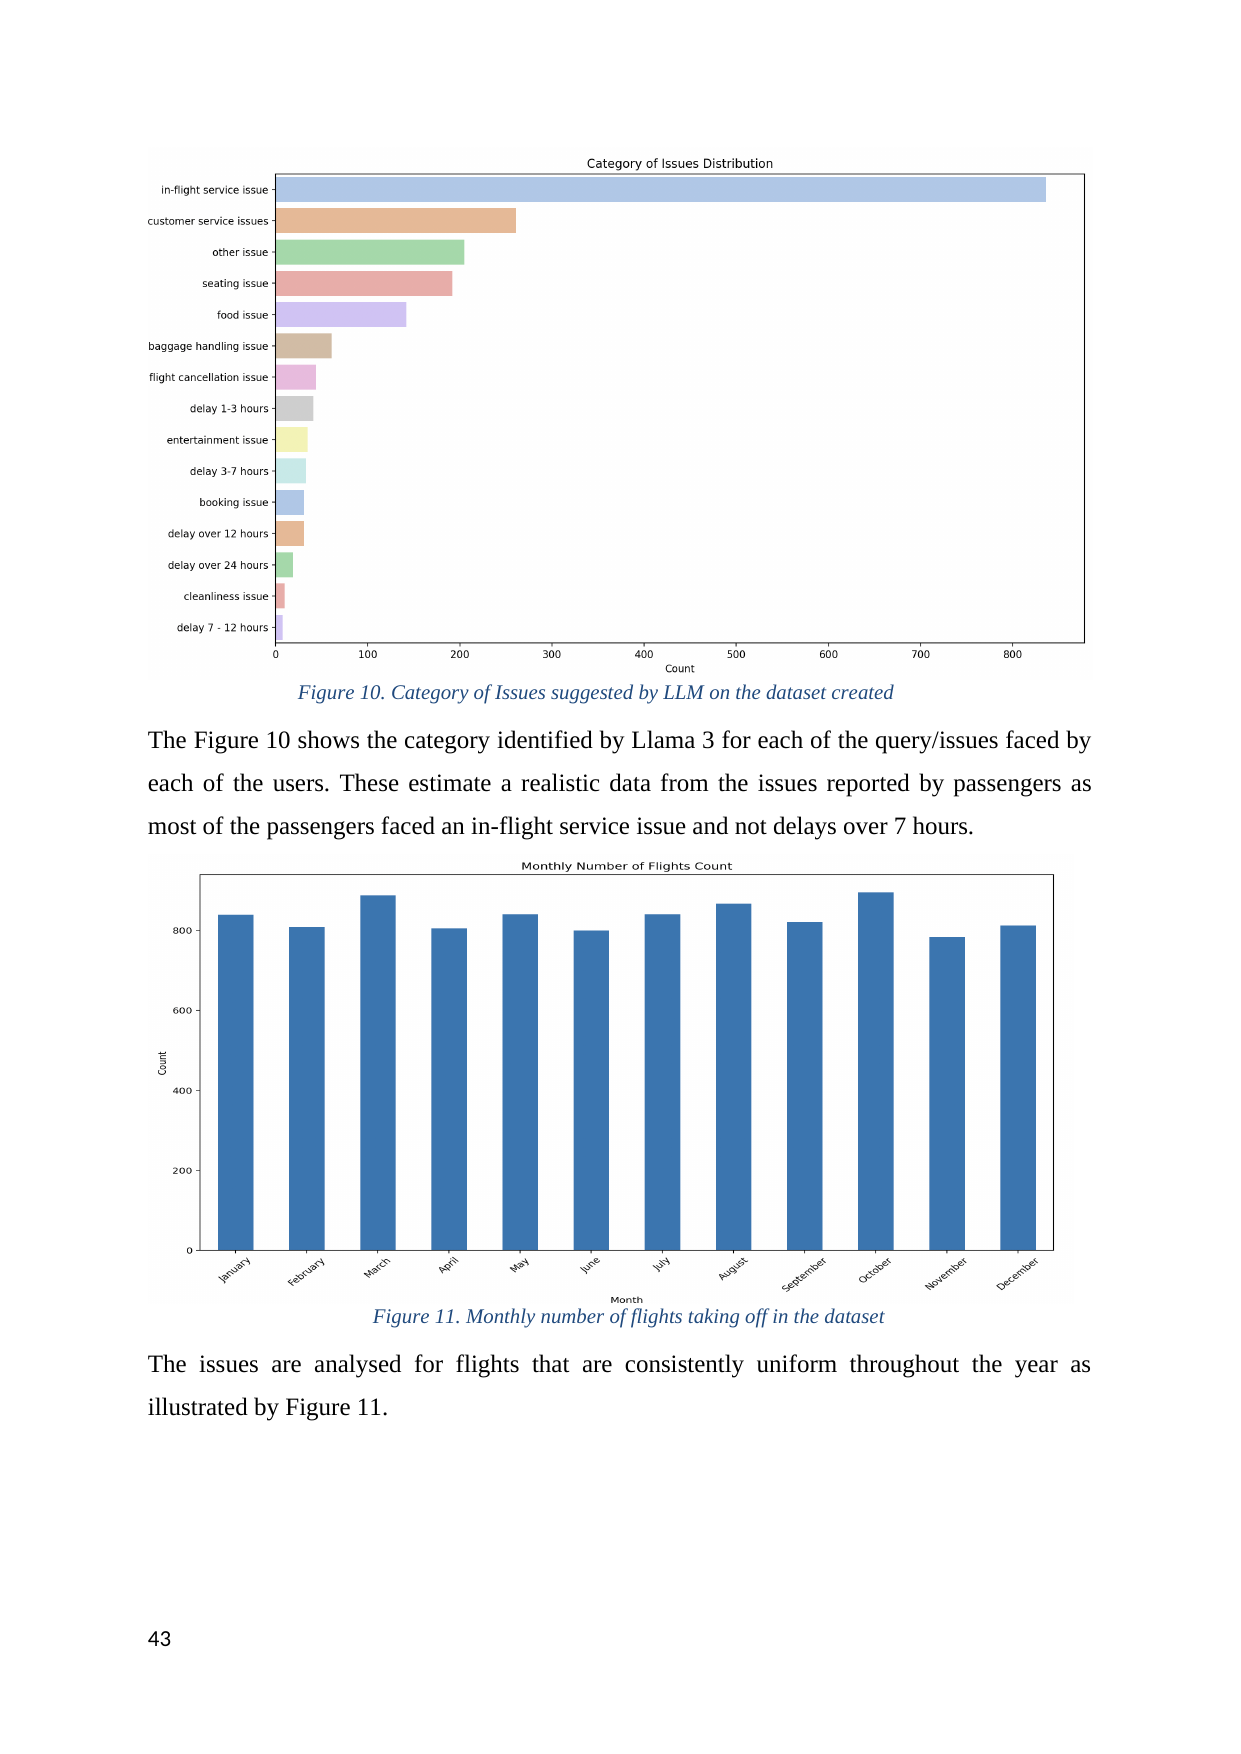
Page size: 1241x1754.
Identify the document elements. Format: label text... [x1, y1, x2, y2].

text The issues are analysed for flights that are consistently uniform throughout the year as illustrated by Figure 11. [148, 1349, 1092, 1421]
text Figure 11. Monthly number of flights taking off in the dataset [298, 1304, 1092, 1328]
picture [147, 147, 1093, 680]
text The Figure 10 shows the category identified by Llama 3 for each of the query/issues faced by each of the users. These estimate a realistic data from the issues reported by passengers as most of the passengers faced an in-flight service issue and not delays over 7 hours. [148, 725, 1092, 840]
text Figure 10. Category of Issues suggested by LLM on the dataset created [298, 680, 1092, 704]
picture [147, 854, 1074, 1304]
